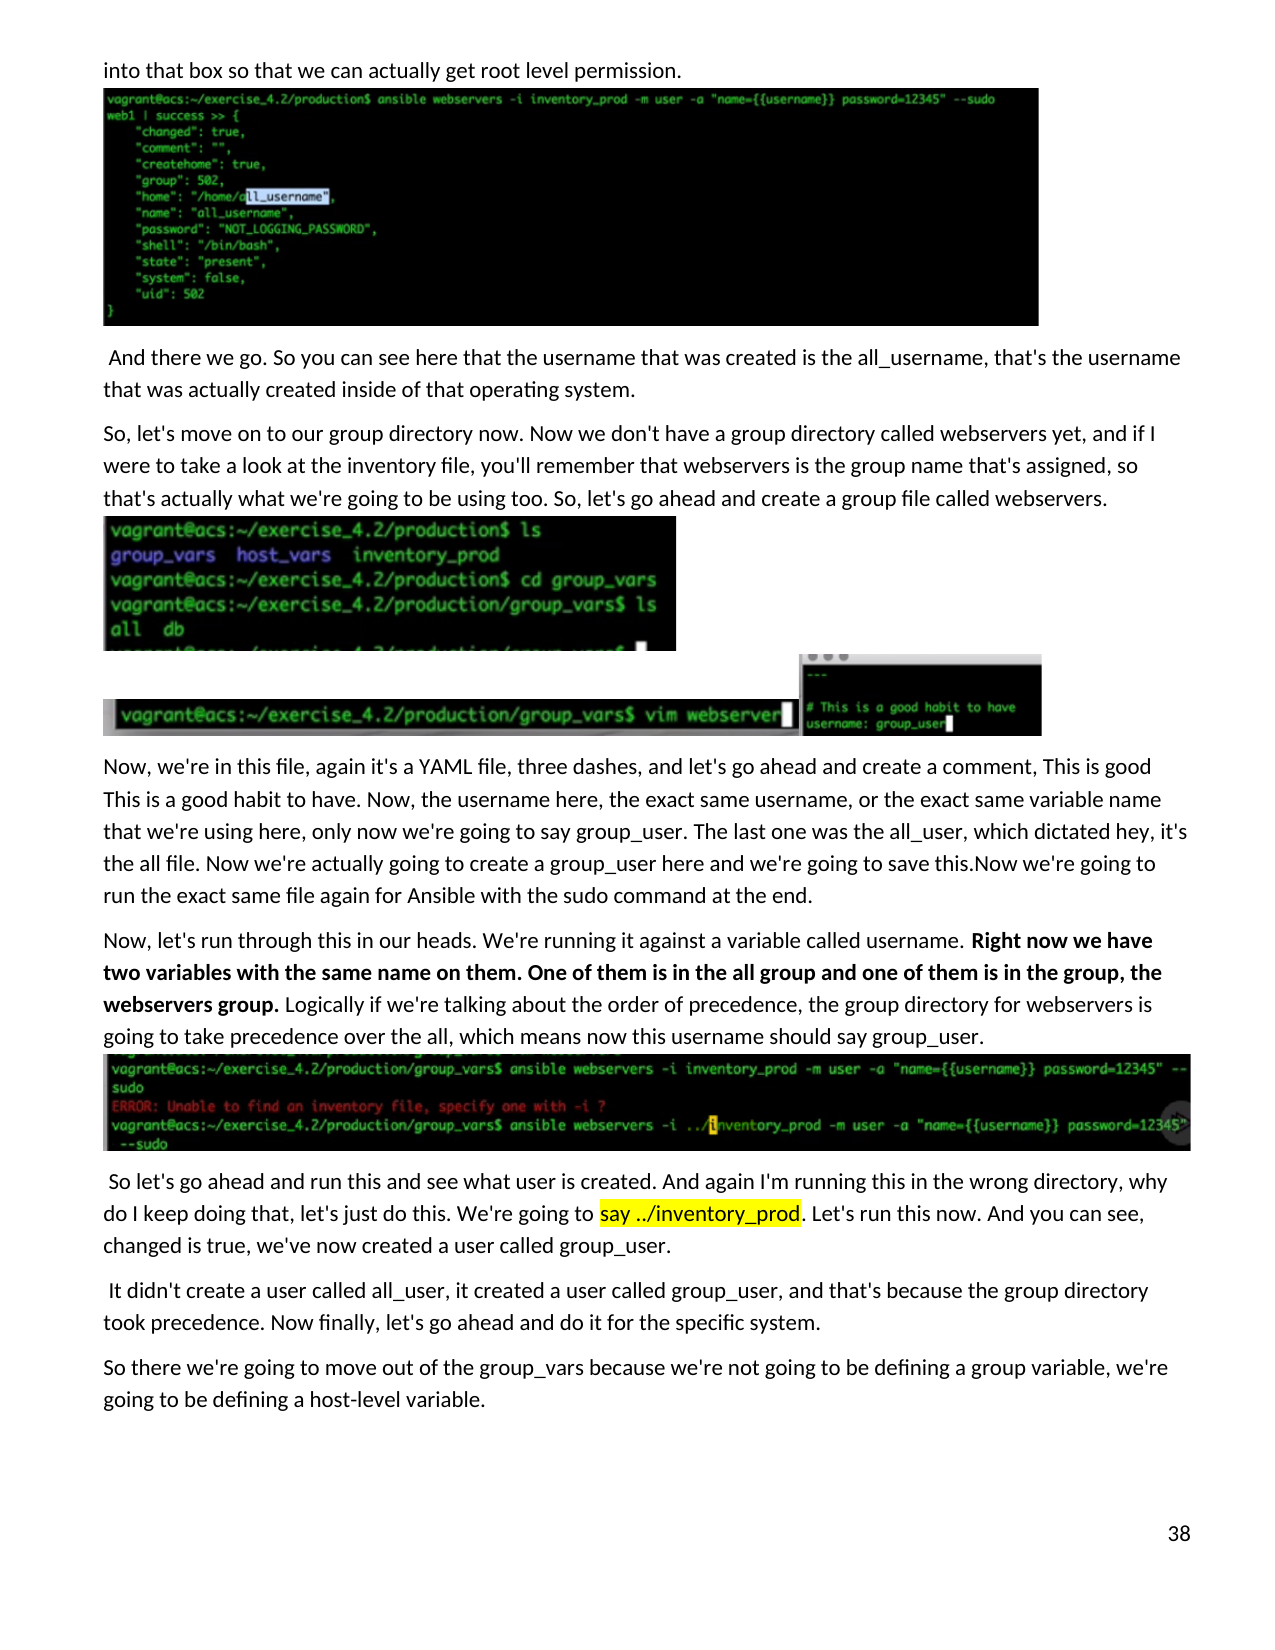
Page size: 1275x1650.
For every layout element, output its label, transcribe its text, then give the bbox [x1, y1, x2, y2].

picture [103, 88, 1039, 326]
text So let's go ahead and run this and see what user is created. And again I'm running this in the wrong directory, why do I keep doing that, let's just do this. We're going to say ../inventory_prod. Let's run this now. And you can see, changed is true, we've now created a user called group_user. [103, 1167, 1191, 1259]
picture [103, 516, 677, 651]
text And there we go. So you can see here that the username that was created is the all_username, that's the username that was actually created inside of that operating system. [103, 343, 1191, 403]
text Now, we're in this file, again it's a YAML file, three dashes, and let's go ahead and create a comment, This is good This is a good habit to have. Now, the username here, the exact same username, or the exact same variable name that we're using here, only now we're going to say group_user. The last one was the all_user, which dictated hey, it's the all file. Now we're actually going to create a group_user here and we're going to save this.Now we're going to run the exact same file again for Ansible with the sudo command at the end. [103, 752, 1191, 909]
text Now, let's run through this in our heads. We're running it against a variable called username. Right now we have two variables with the same name on them. One of them is in the all group and one of them is in the group, the webservers group. Logically if we're talking about the order of precedence, the group directory for webservers is going to take precedence over the all, which means now this username should say group_user. [103, 926, 1191, 1054]
text It didn't create a user called all_user, it created a user called group_user, and that's because the group directory took precedence. Now finally, let's go ahead and do it for the specific system. [103, 1276, 1191, 1336]
picture [103, 1054, 1191, 1151]
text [103, 56, 1191, 326]
picture [103, 654, 1042, 736]
